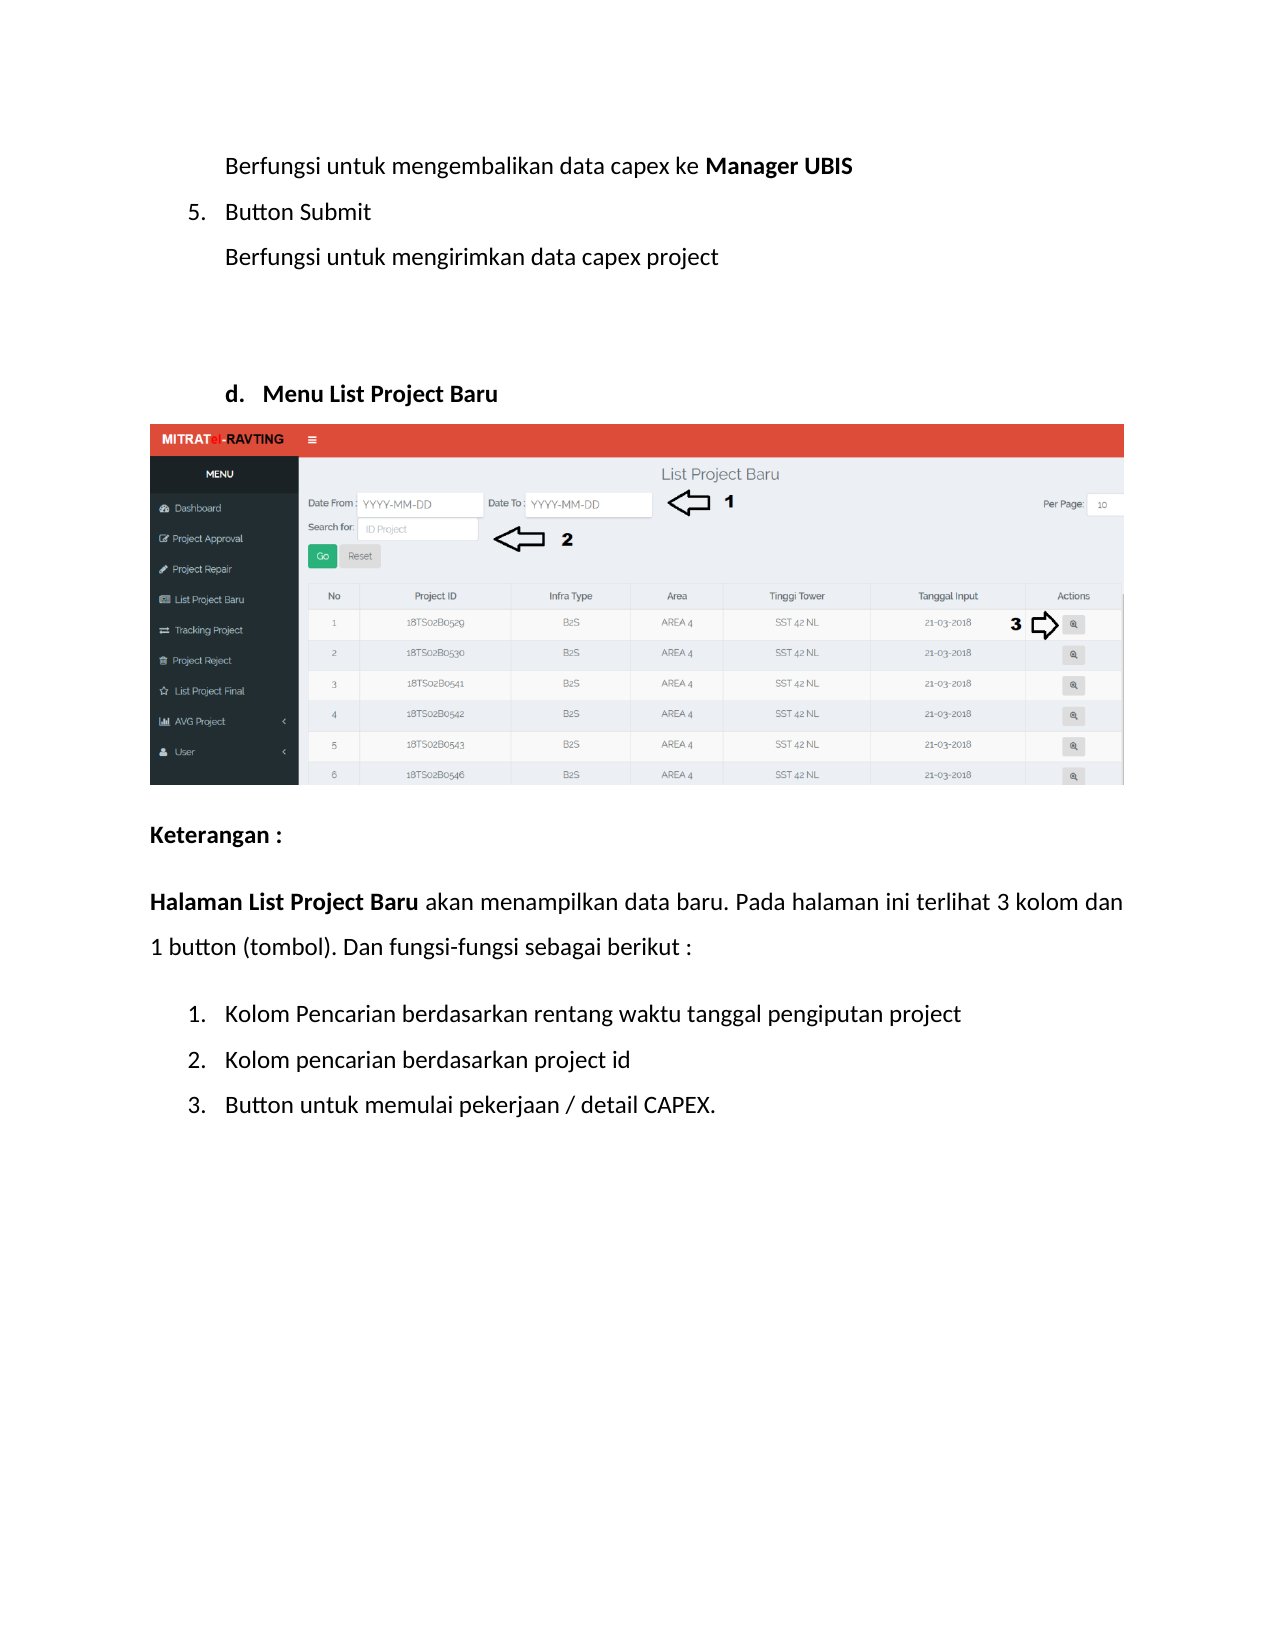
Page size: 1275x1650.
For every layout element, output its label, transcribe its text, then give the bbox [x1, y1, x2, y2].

text Keterangan : [150, 819, 1125, 850]
list Button untuk memulai pekerjaan / detail CAPEX. [187, 1089, 1125, 1120]
list Berfungsi untuk mengembalikan data capex ke Manager UBIS [225, 150, 1125, 181]
list Berfungsi untuk mengirimkan data capex project [225, 241, 1125, 272]
list Kolom pencarian berdasarkan project id [187, 1044, 1125, 1074]
list Button Submit [187, 196, 1125, 226]
list Menu List Project Baru [225, 379, 1125, 409]
picture [150, 424, 1124, 785]
text Halaman List Project Baru akan menampilkan data baru. Pada halaman ini terlihat 3 kolom dan 1 button (tombol). Dan fungsi-fungsi sebagai berikut : [150, 886, 1125, 962]
list Kolom Pencarian berdasarkan rentang waktu tanggal pengiputan project [187, 998, 1125, 1028]
